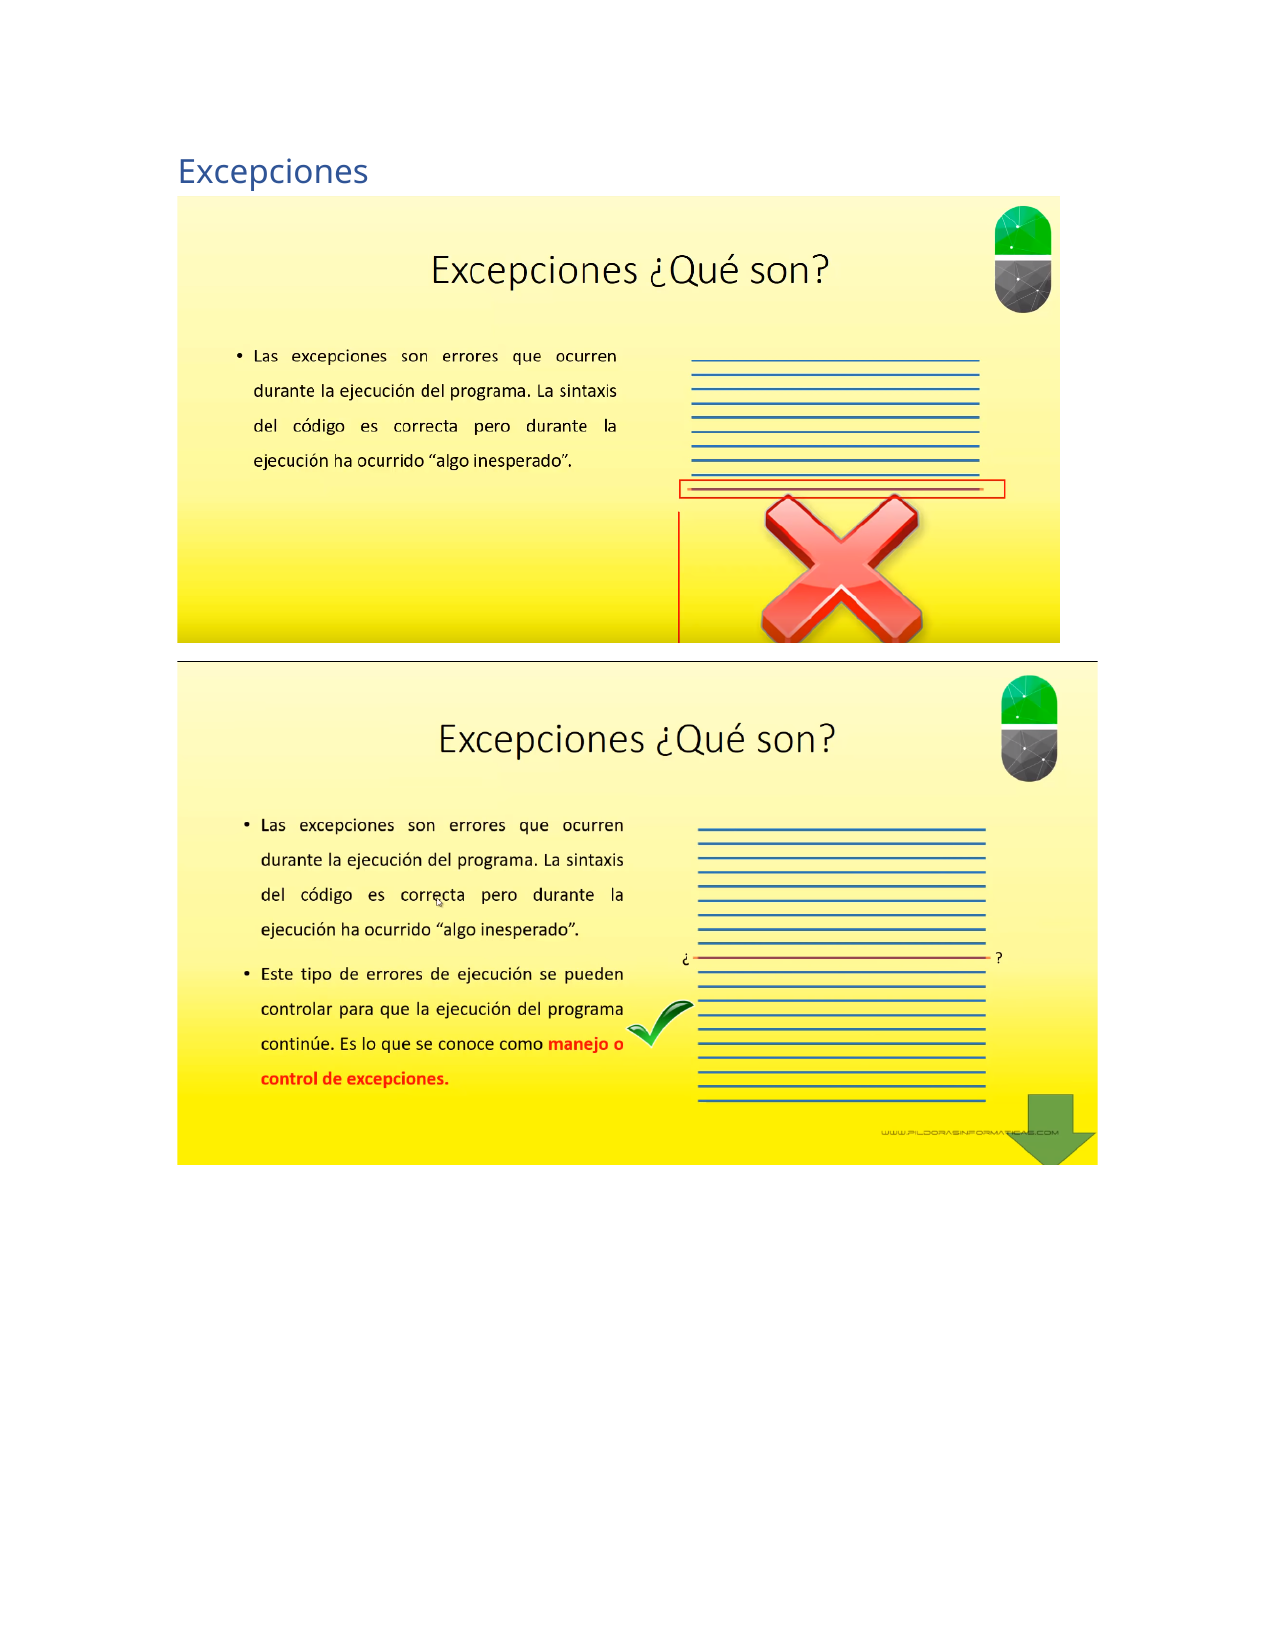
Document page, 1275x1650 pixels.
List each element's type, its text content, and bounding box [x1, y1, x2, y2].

picture [177, 196, 1060, 643]
picture [177, 661, 1098, 1165]
subtitle Excepciones [177, 148, 1098, 193]
